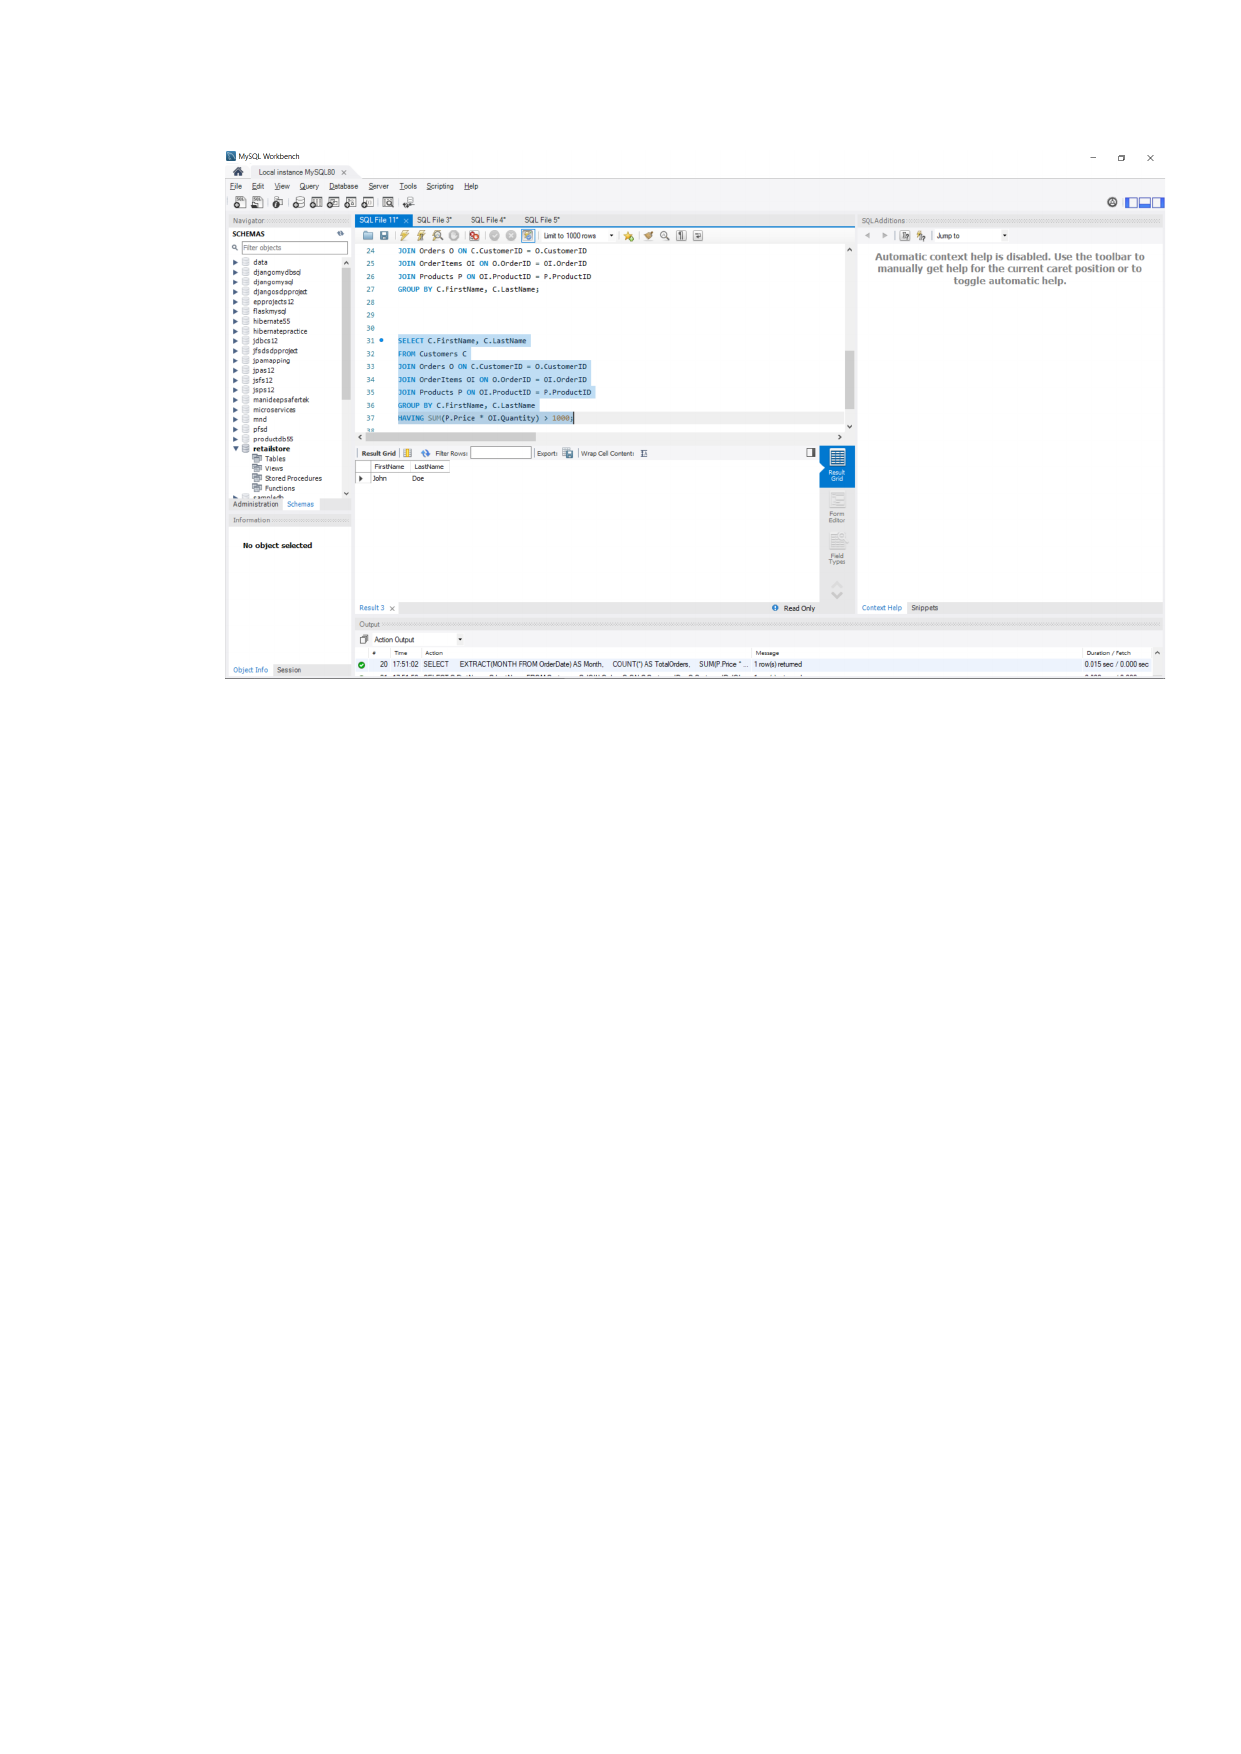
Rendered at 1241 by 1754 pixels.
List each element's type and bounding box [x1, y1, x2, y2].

picture [225, 150, 1166, 679]
